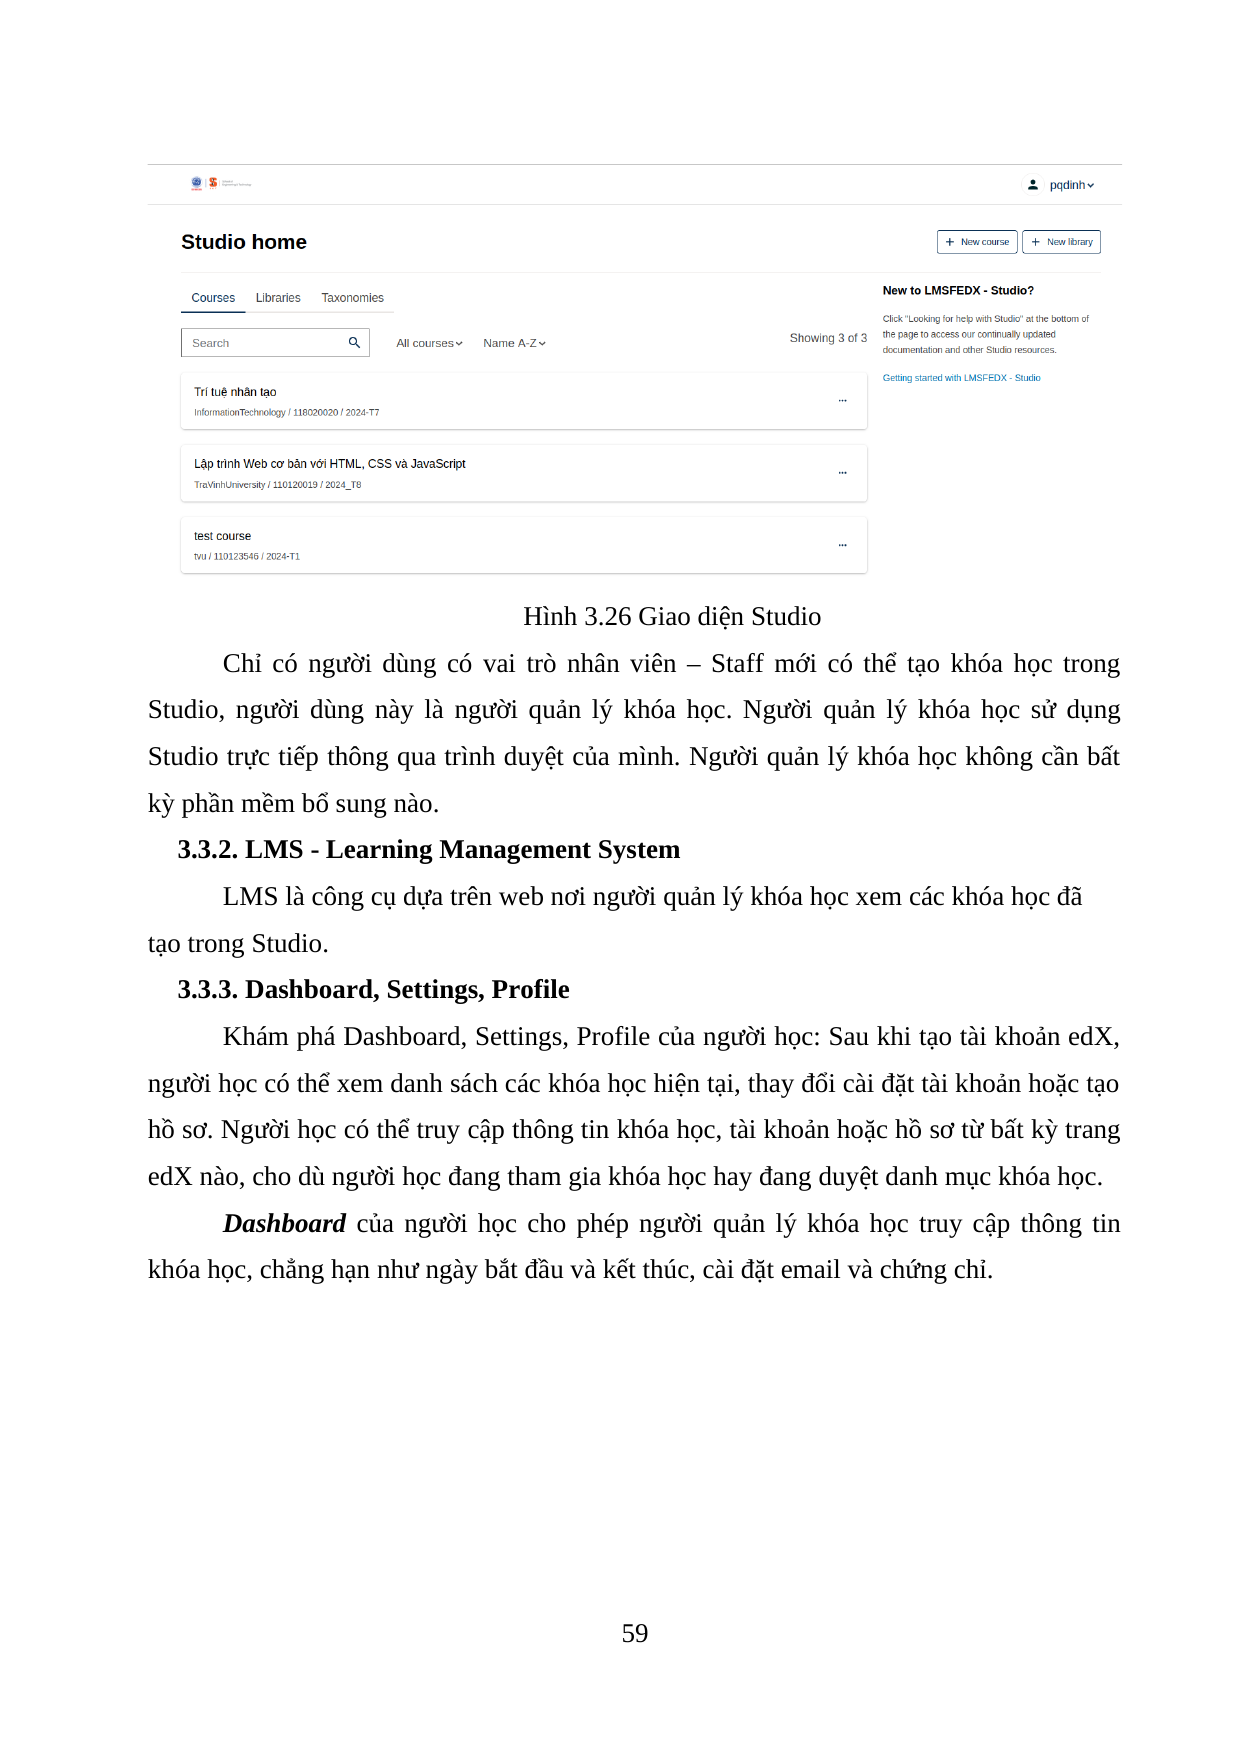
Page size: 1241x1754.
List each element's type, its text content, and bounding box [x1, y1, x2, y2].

picture [147, 164, 1123, 585]
text Chỉ có người dùng có vai trò nhân viên – Staff mới có thể tạo khóa học trong Studio, người dùng này là người quản lý khóa học. Người quản lý khóa học sử dụng Studio trực tiếp thông qua trình duyệt của mình. Người quản lý khóa học không cần bất kỳ phần mềm bổ sung nào. [148, 647, 1122, 818]
text LMS là công cụ dựa trên web nơi người quản lý khóa học xem các khóa học đã tạo trong Studio. [148, 880, 1122, 958]
subtitle LMS - Learning Management System [177, 833, 1122, 864]
text Khám phá Dashboard, Settings, Profile của người học: Sau khi tạo tài khoản edX, người học có thể xem danh sách các khóa học hiện tại, thay đổi cài đặt tài khoản hoặc tạo hồ sơ. Người học có thể truy cập thông tin khóa học, tài khoản hoặc hồ sơ từ bất kỳ trang edX nào, cho dù người học đang tham gia khóa học hay đang duyệt danh mục khóa học. [148, 1020, 1122, 1191]
text Dashboard của người học cho phép người quản lý khóa học truy cập thông tin khóa học, chẳng hạn như ngày bắt đầu và kết thúc, cài đặt email và chứng chỉ. [148, 1207, 1122, 1284]
subtitle Dashboard, Settings, Profile [177, 973, 1122, 1004]
